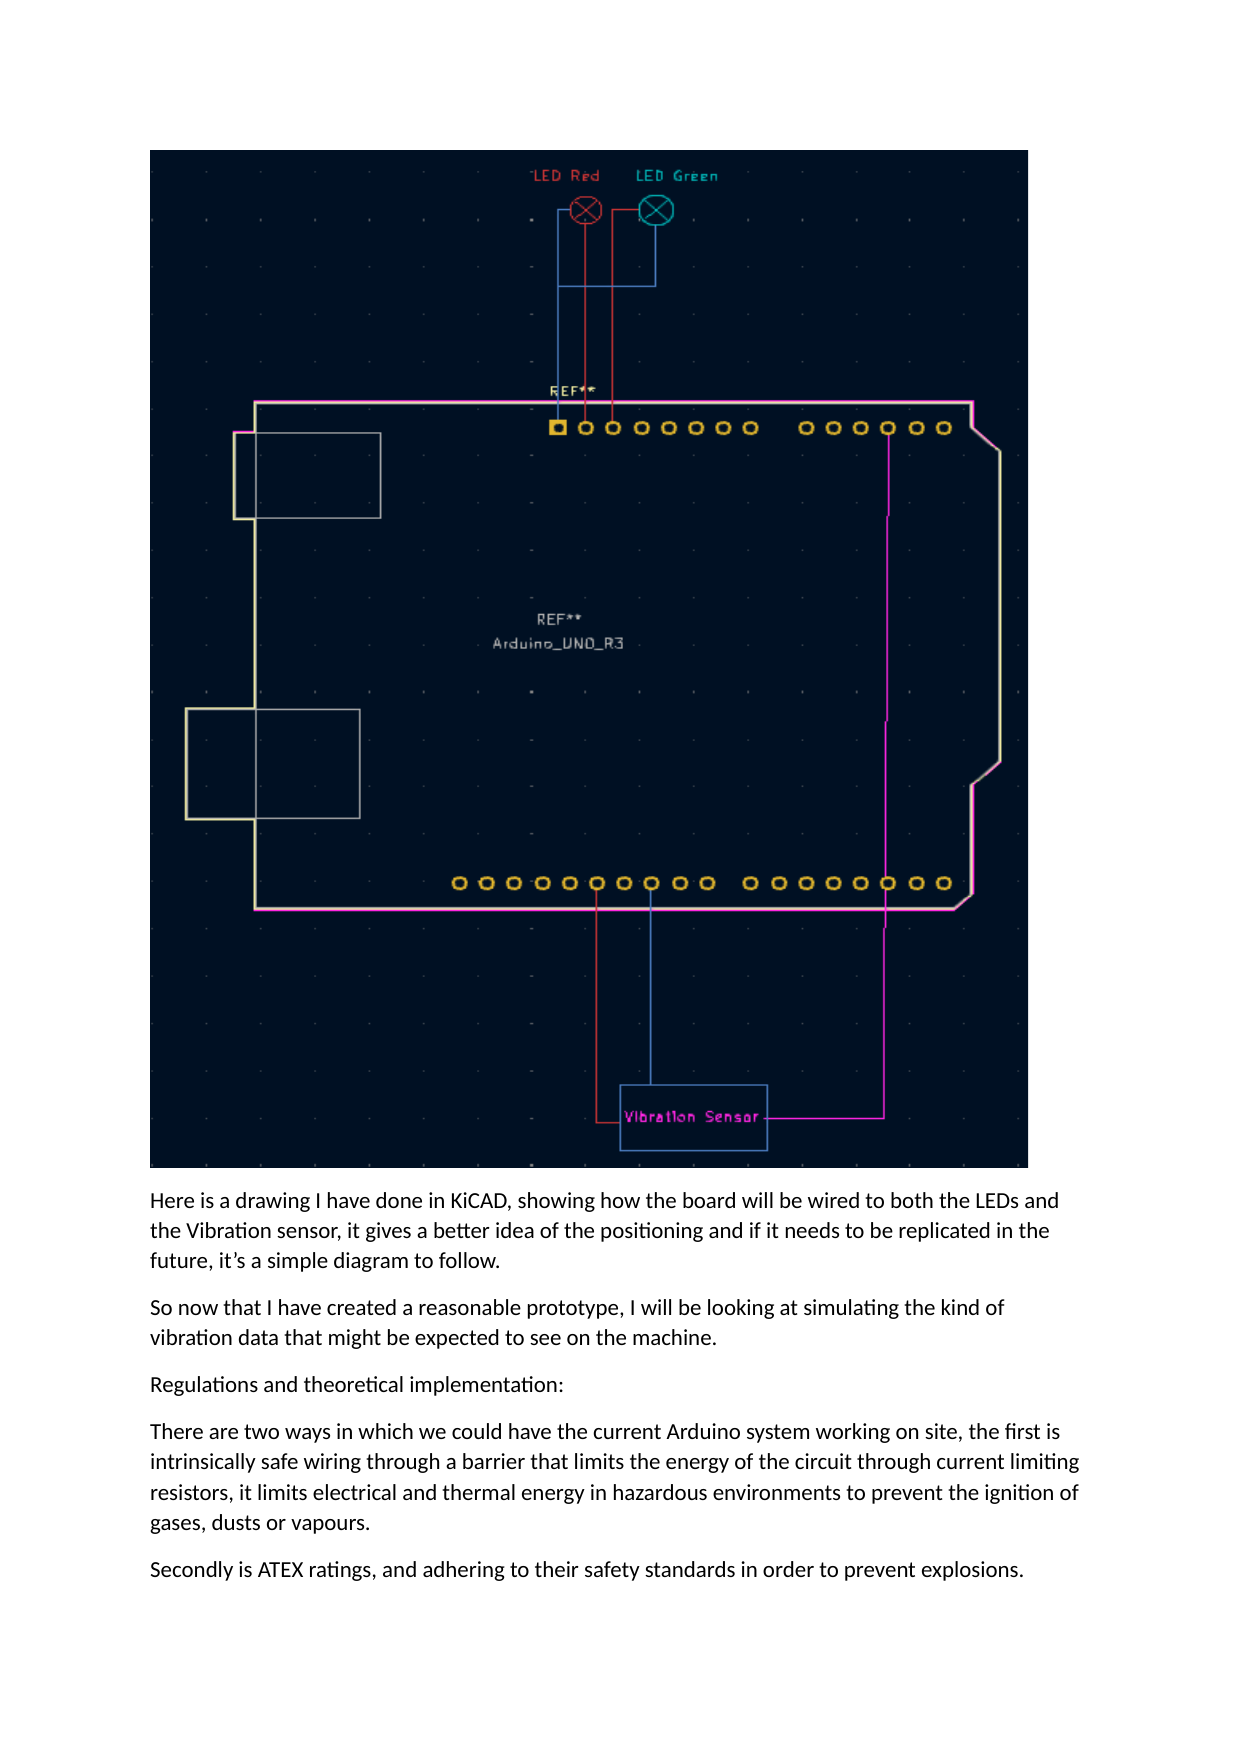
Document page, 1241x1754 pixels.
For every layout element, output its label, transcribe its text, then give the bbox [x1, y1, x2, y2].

text There are two ways in which we could have the current Arduino system working on site, the first is intrinsically safe wiring through a barrier that limits the energy of the circuit through current limiting resistors, it limits electrical and thermal energy in hazardous environments to prevent the ignition of gases, dusts or vapours. [150, 1417, 1090, 1536]
text Here is a drawing I have done in KiCAD, showing how the board will be wired to both the LEDs and the Vibration sensor, it gives a better idea of the positioning and if it needs to be replicated in the future, it’s a simple diagram to follow. [150, 1186, 1090, 1274]
text So now that I have created a reasonable prototype, I will be looking at simulating the kind of vibration data that might be expected to see on the machine. [150, 1293, 1090, 1352]
text Secondly is ATEX ratings, and adhering to their safety standards in order to prevent explosions. [150, 1555, 1090, 1583]
picture [150, 150, 1029, 1168]
text Regulations and theoretical implementation: [150, 1370, 1090, 1398]
